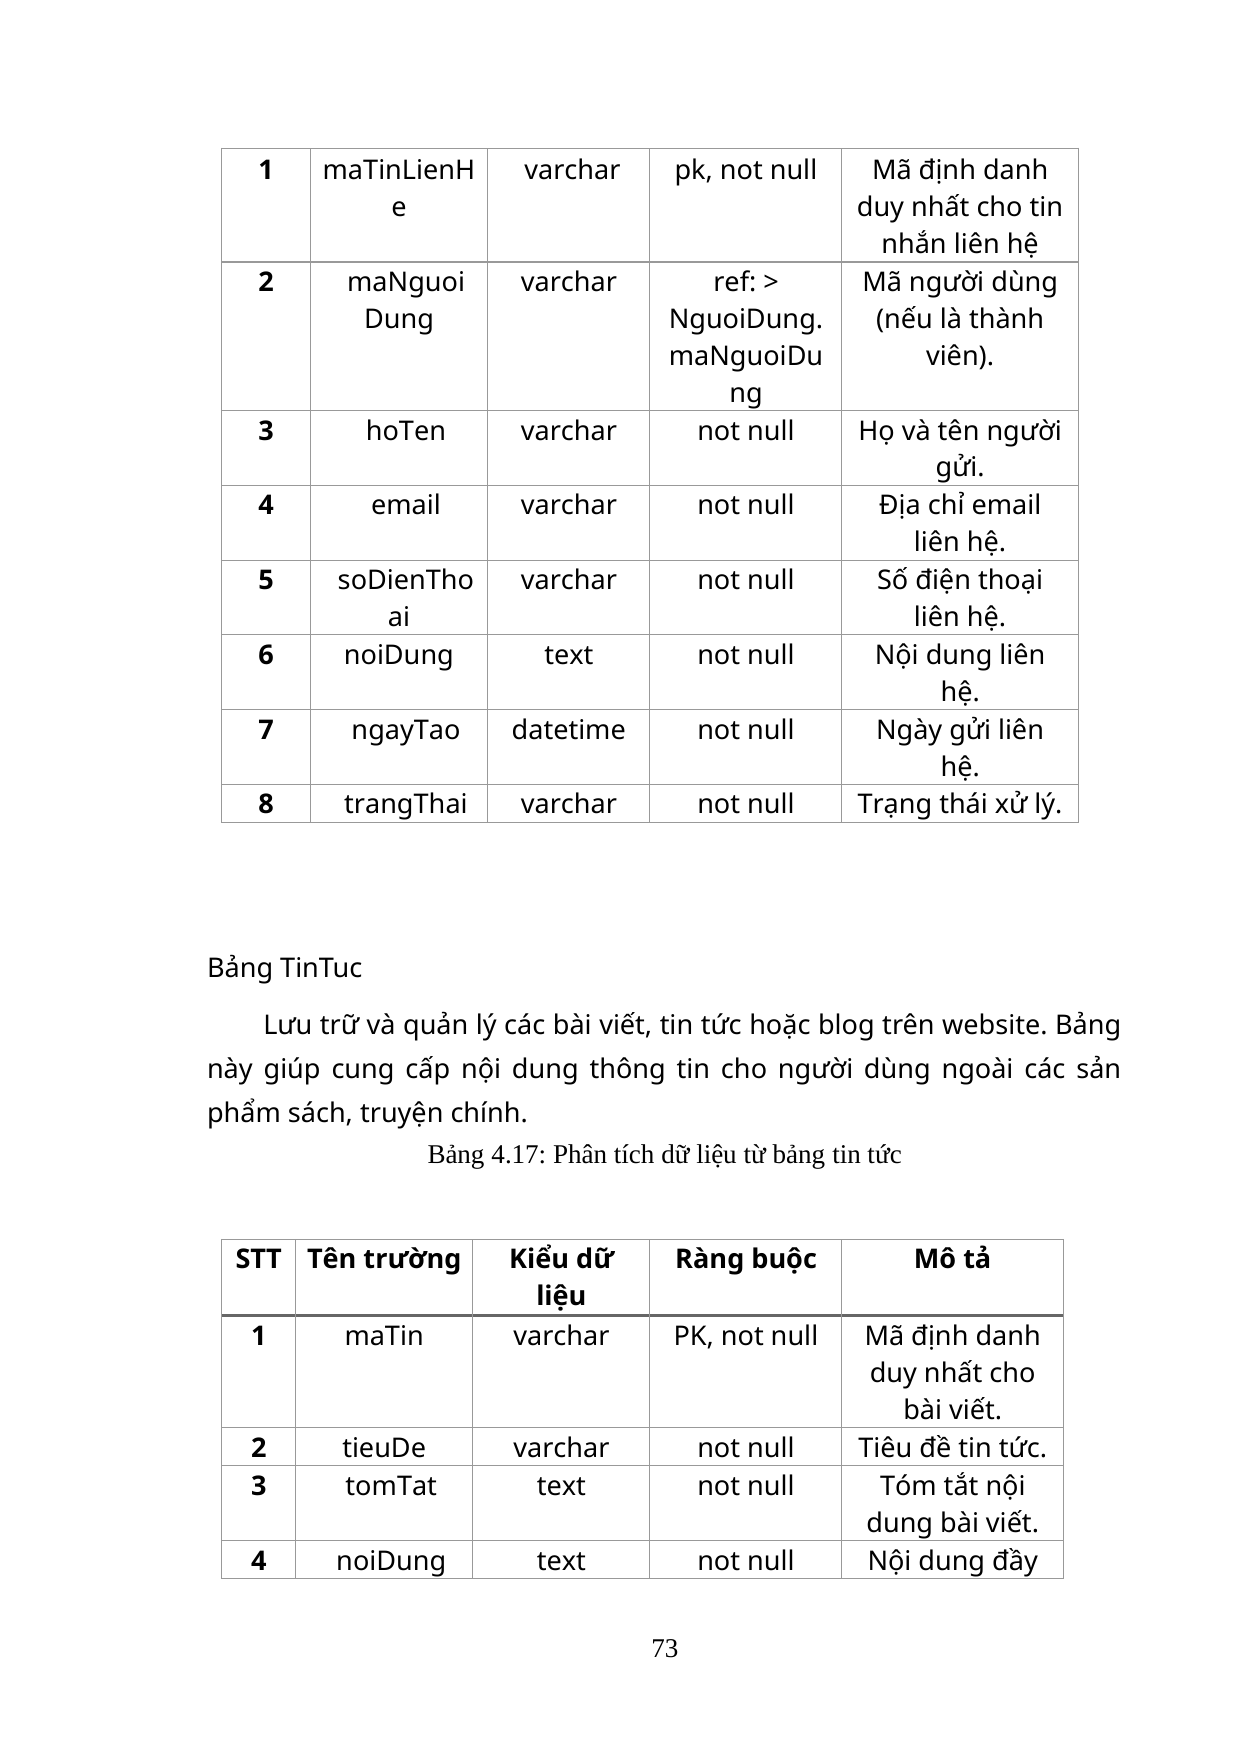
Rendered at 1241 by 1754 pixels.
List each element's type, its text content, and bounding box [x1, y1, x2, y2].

table_cell 4 [222, 486, 310, 559]
table_header Tên trường [296, 1240, 472, 1313]
table_cell Mã người dùng (nếu là thành viên). [842, 263, 1078, 410]
table_cell Tiêu đề tin tức. [842, 1428, 1063, 1465]
text Lưu trữ và quản lý các bài viết, tin tức hoặc blog trên website. Bảng này giúp cung cấp nội dung thông tin cho người dùng ngoài các sản phẩm sách, truyện chính. [207, 1005, 1122, 1131]
table_cell pk, not null [650, 149, 841, 261]
table_cell datetime [488, 710, 649, 784]
table_cell ref: > NguoiDung.maNguoiDung [650, 263, 841, 410]
text Bảng TinTuc [207, 949, 1122, 986]
table_cell not null [650, 561, 841, 634]
table_header STT [222, 1240, 295, 1313]
table_cell not null [650, 411, 841, 485]
table_cell not null [650, 1428, 841, 1465]
text Bảng 4.17: Phân tích dữ liệu từ bảng tin tức [207, 1138, 1122, 1169]
table_cell tomTat [296, 1466, 472, 1540]
table_cell 7 [222, 710, 310, 784]
table_cell hoTen [311, 411, 487, 485]
table_cell not null [650, 1541, 841, 1578]
table_cell text [473, 1466, 649, 1540]
table_cell trangThai [311, 785, 487, 822]
table_cell 3 [222, 1466, 295, 1540]
table_cell varchar [488, 149, 649, 261]
table_header Ràng buộc [650, 1240, 841, 1313]
table_cell 2 [222, 263, 310, 410]
table_cell maNguoi Dung [311, 263, 487, 410]
table_cell varchar [488, 263, 649, 410]
table_cell 5 [222, 561, 310, 634]
table_cell PK, not null [650, 1317, 841, 1427]
table_cell maTinLienHe [311, 149, 487, 261]
table_cell tieuDe [296, 1428, 472, 1465]
table_cell noiDung [296, 1541, 472, 1578]
table_cell varchar [488, 486, 649, 559]
table_cell 8 [222, 785, 310, 822]
table_cell Địa chỉ email liên hệ. [842, 486, 1078, 559]
table_cell Nội dung liên hệ. [842, 635, 1078, 709]
table_cell 4 [222, 1541, 295, 1578]
table_cell varchar [488, 561, 649, 634]
table_cell email [311, 486, 487, 559]
table_cell Tóm tắt nội dung bài viết. [842, 1466, 1063, 1540]
table_cell varchar [473, 1428, 649, 1465]
table_cell Họ và tên người gửi. [842, 411, 1078, 485]
table_cell varchar [488, 785, 649, 822]
table_cell text [488, 635, 649, 709]
table_cell Mã định danh duy nhất cho bài viết. [842, 1317, 1063, 1427]
table_header Kiểu dữ liệu [473, 1240, 649, 1313]
table_cell 6 [222, 635, 310, 709]
table_cell Mã định danh duy nhất cho tin nhắn liên hệ [842, 149, 1078, 261]
table_cell Ngày gửi liên hệ. [842, 710, 1078, 784]
table_cell not null [650, 785, 841, 822]
table_cell 3 [222, 411, 310, 485]
table_cell 1 [222, 149, 310, 261]
table_cell varchar [488, 411, 649, 485]
table_header Mô tả [842, 1240, 1063, 1313]
table_cell maTin [296, 1317, 472, 1427]
table_cell 1 [222, 1317, 295, 1427]
table_cell not null [650, 710, 841, 784]
table_cell not null [650, 486, 841, 559]
table_cell not null [650, 635, 841, 709]
table_cell not null [650, 1466, 841, 1540]
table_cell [842, 1541, 1063, 1578]
table_cell Số điện thoại liên hệ. [842, 561, 1078, 634]
table_cell 2 [222, 1428, 295, 1465]
table_cell soDienThoai [311, 561, 487, 634]
table_cell varchar [473, 1317, 649, 1427]
table_cell text [473, 1541, 649, 1578]
table_cell noiDung [311, 635, 487, 709]
table_cell ngayTao [311, 710, 487, 784]
table_cell Trạng thái xử lý. [842, 785, 1078, 822]
